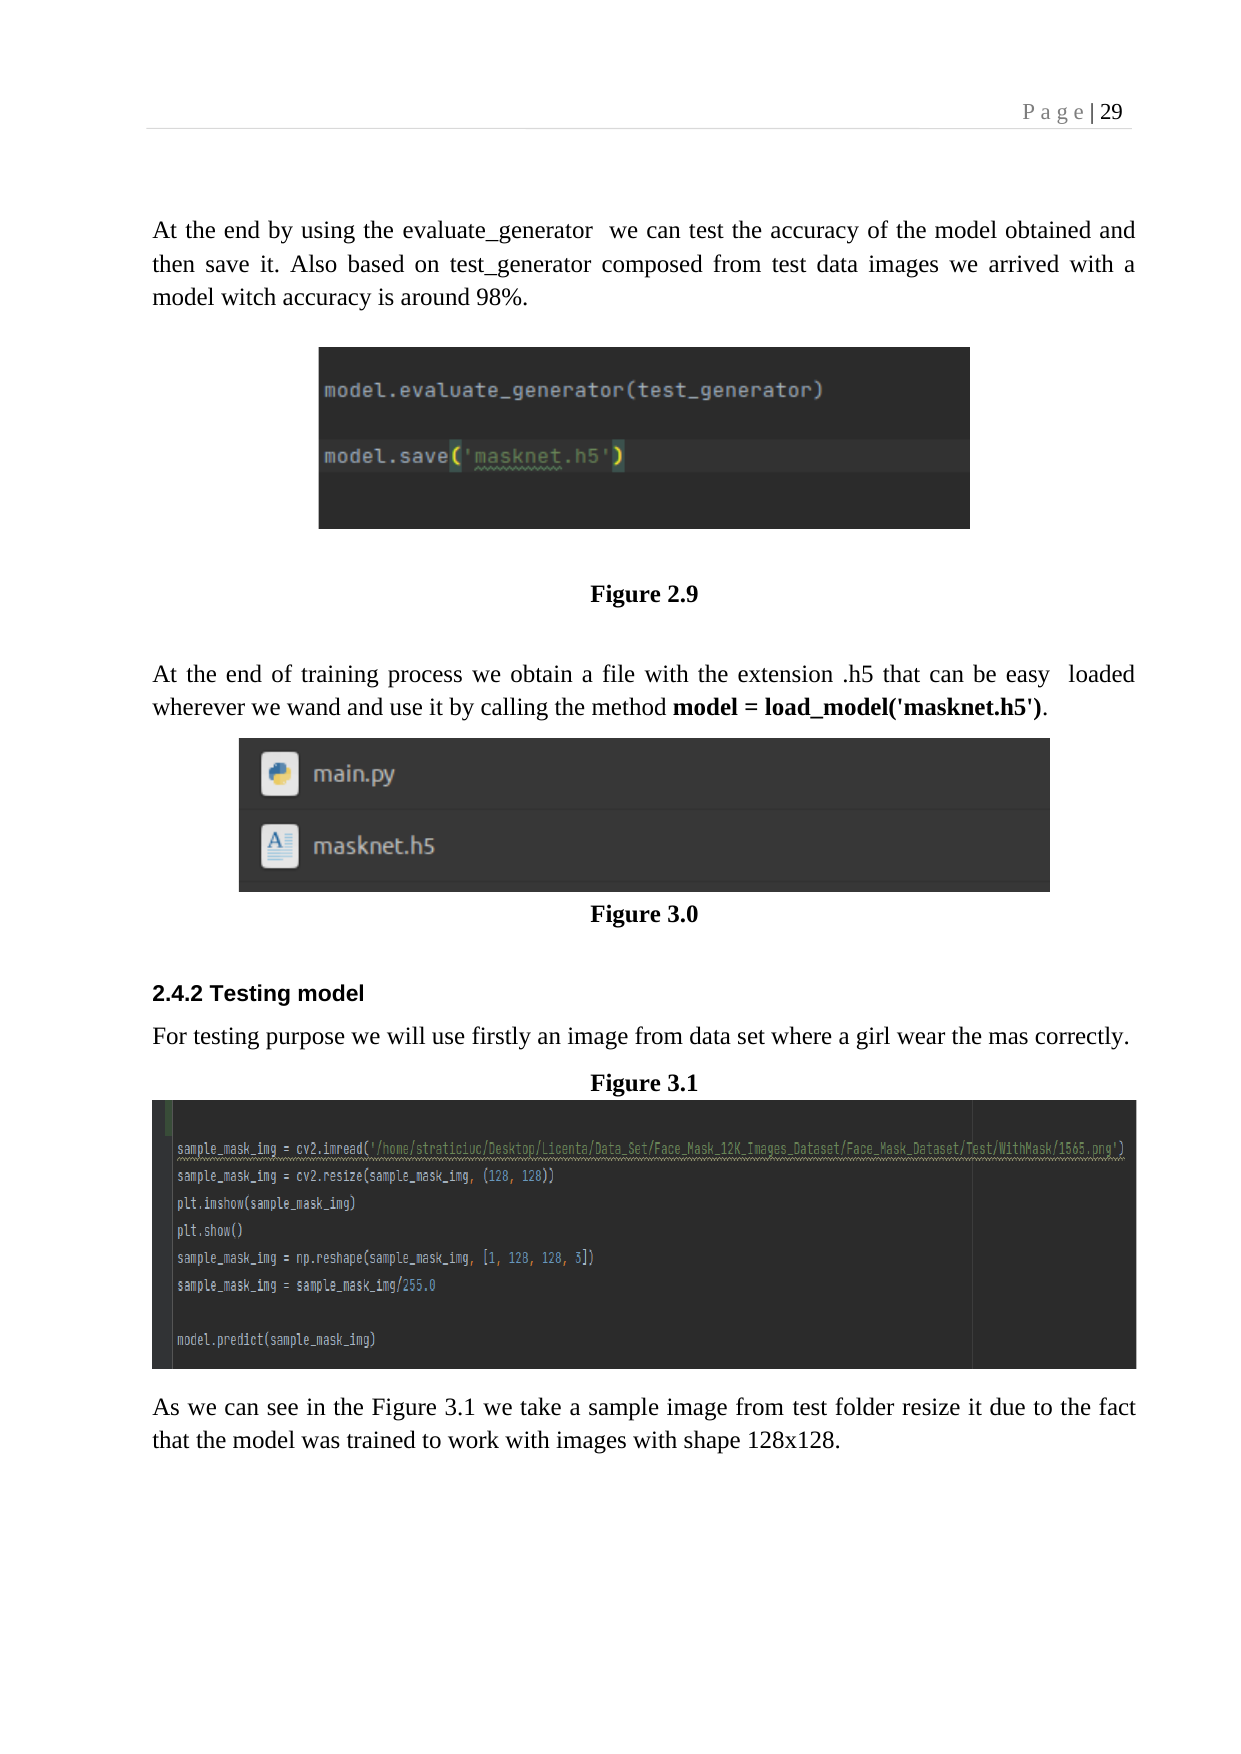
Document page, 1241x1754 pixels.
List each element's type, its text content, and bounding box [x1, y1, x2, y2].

text At the end of training process we obtain a file with the extension .h5 that can be easy loaded wherever we wand and use it by calling the method model = load_model('masknet.h5'). [152, 659, 1136, 721]
picture [238, 738, 1050, 892]
picture [318, 347, 970, 529]
text As we can see in the Figure 3.1 we take a sample image from test folder resize it due to the fact that the model was trained to work with images with shape 128x128. [152, 1369, 1136, 1454]
picture [152, 1100, 1137, 1369]
text For testing purpose we will use firstly an image from data set where a girl wear the mas correctly. [152, 1021, 1136, 1049]
subtitle 2.4.2 Testing model [152, 980, 1136, 1006]
text At the end by using the evaluate_generator we can test the accuracy of the model obtained and then save it. Also based on test_generator composed from test data images we arrived with a model witch accuracy is around 98%. [152, 216, 1136, 310]
text Figure 3.0 [152, 899, 1136, 928]
text Figure 3.1 [152, 1068, 1136, 1097]
text Figure 2.9 [152, 579, 1136, 608]
